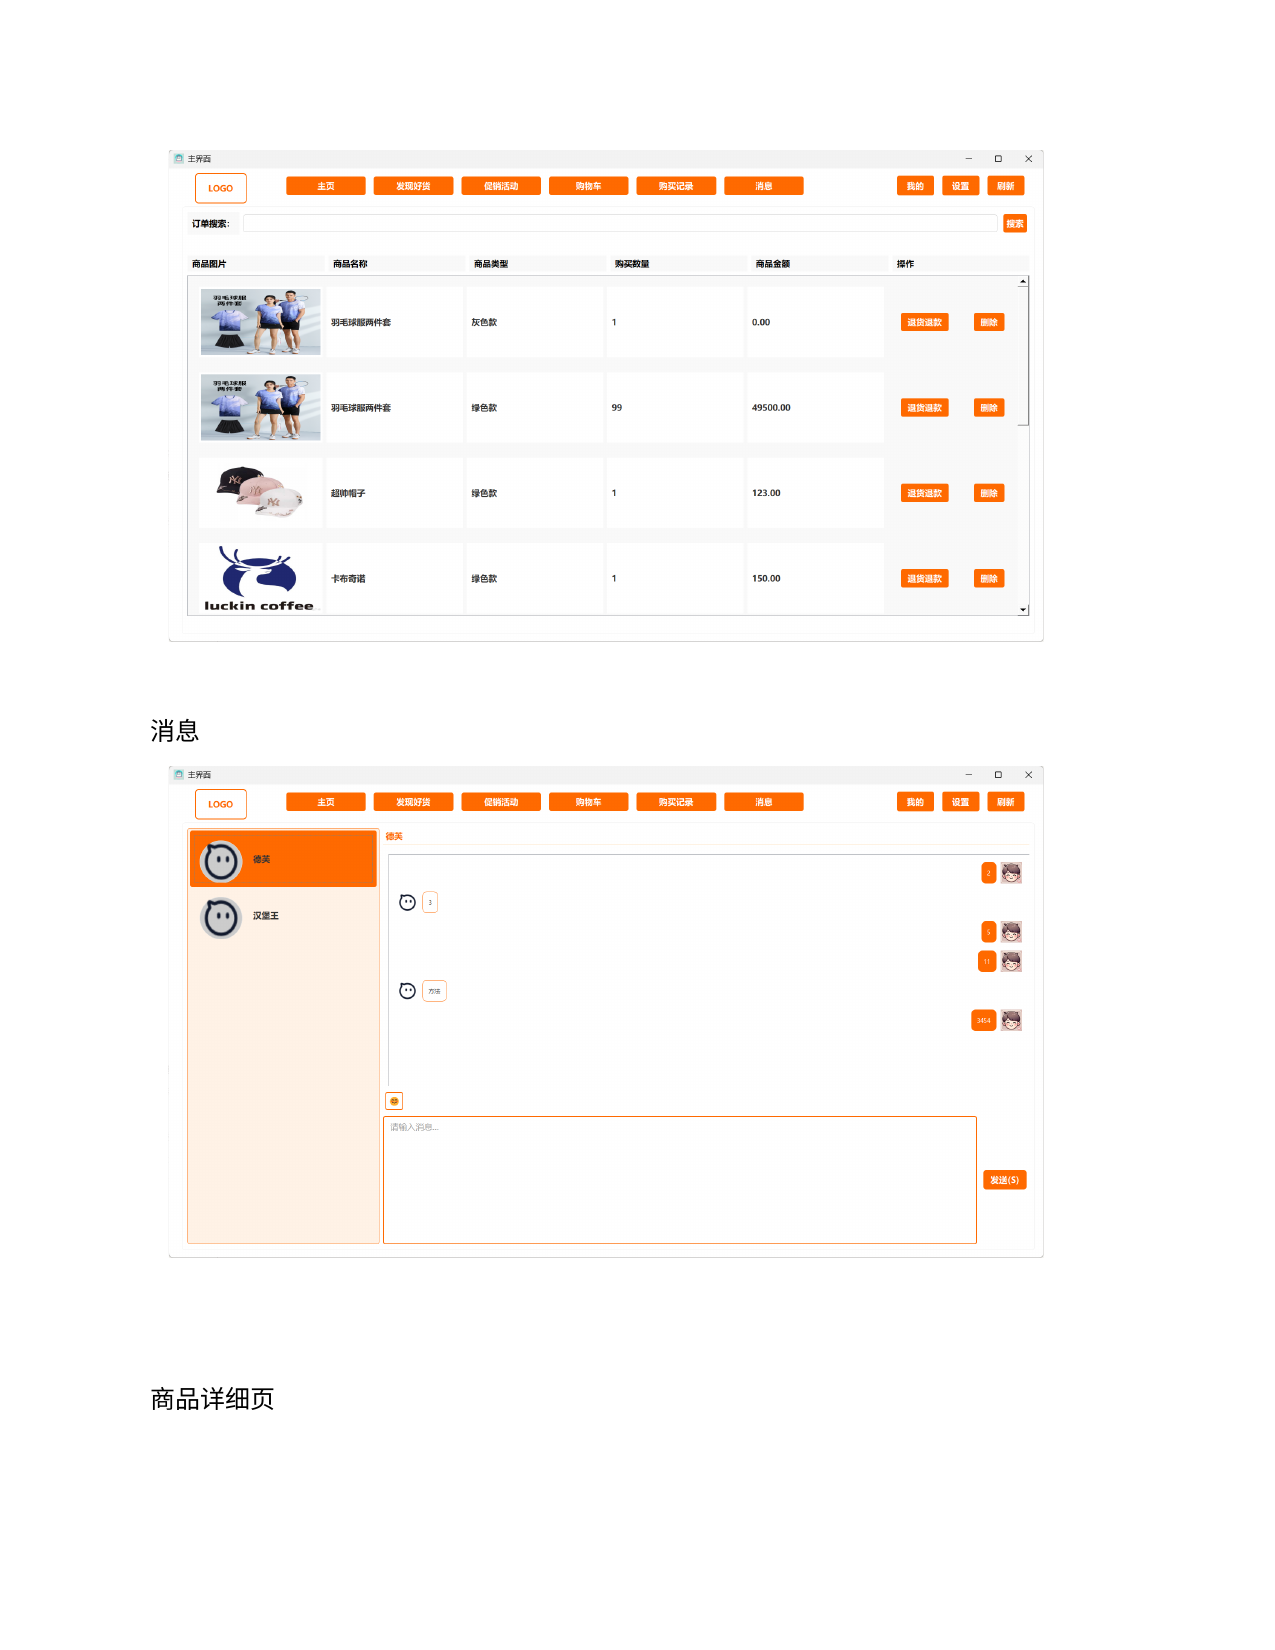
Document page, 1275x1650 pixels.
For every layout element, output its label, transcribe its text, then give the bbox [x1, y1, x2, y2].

text 商品详细页 [150, 1382, 1125, 1416]
picture [168, 766, 1044, 1258]
text 消息 [150, 713, 1125, 747]
picture [168, 150, 1044, 642]
